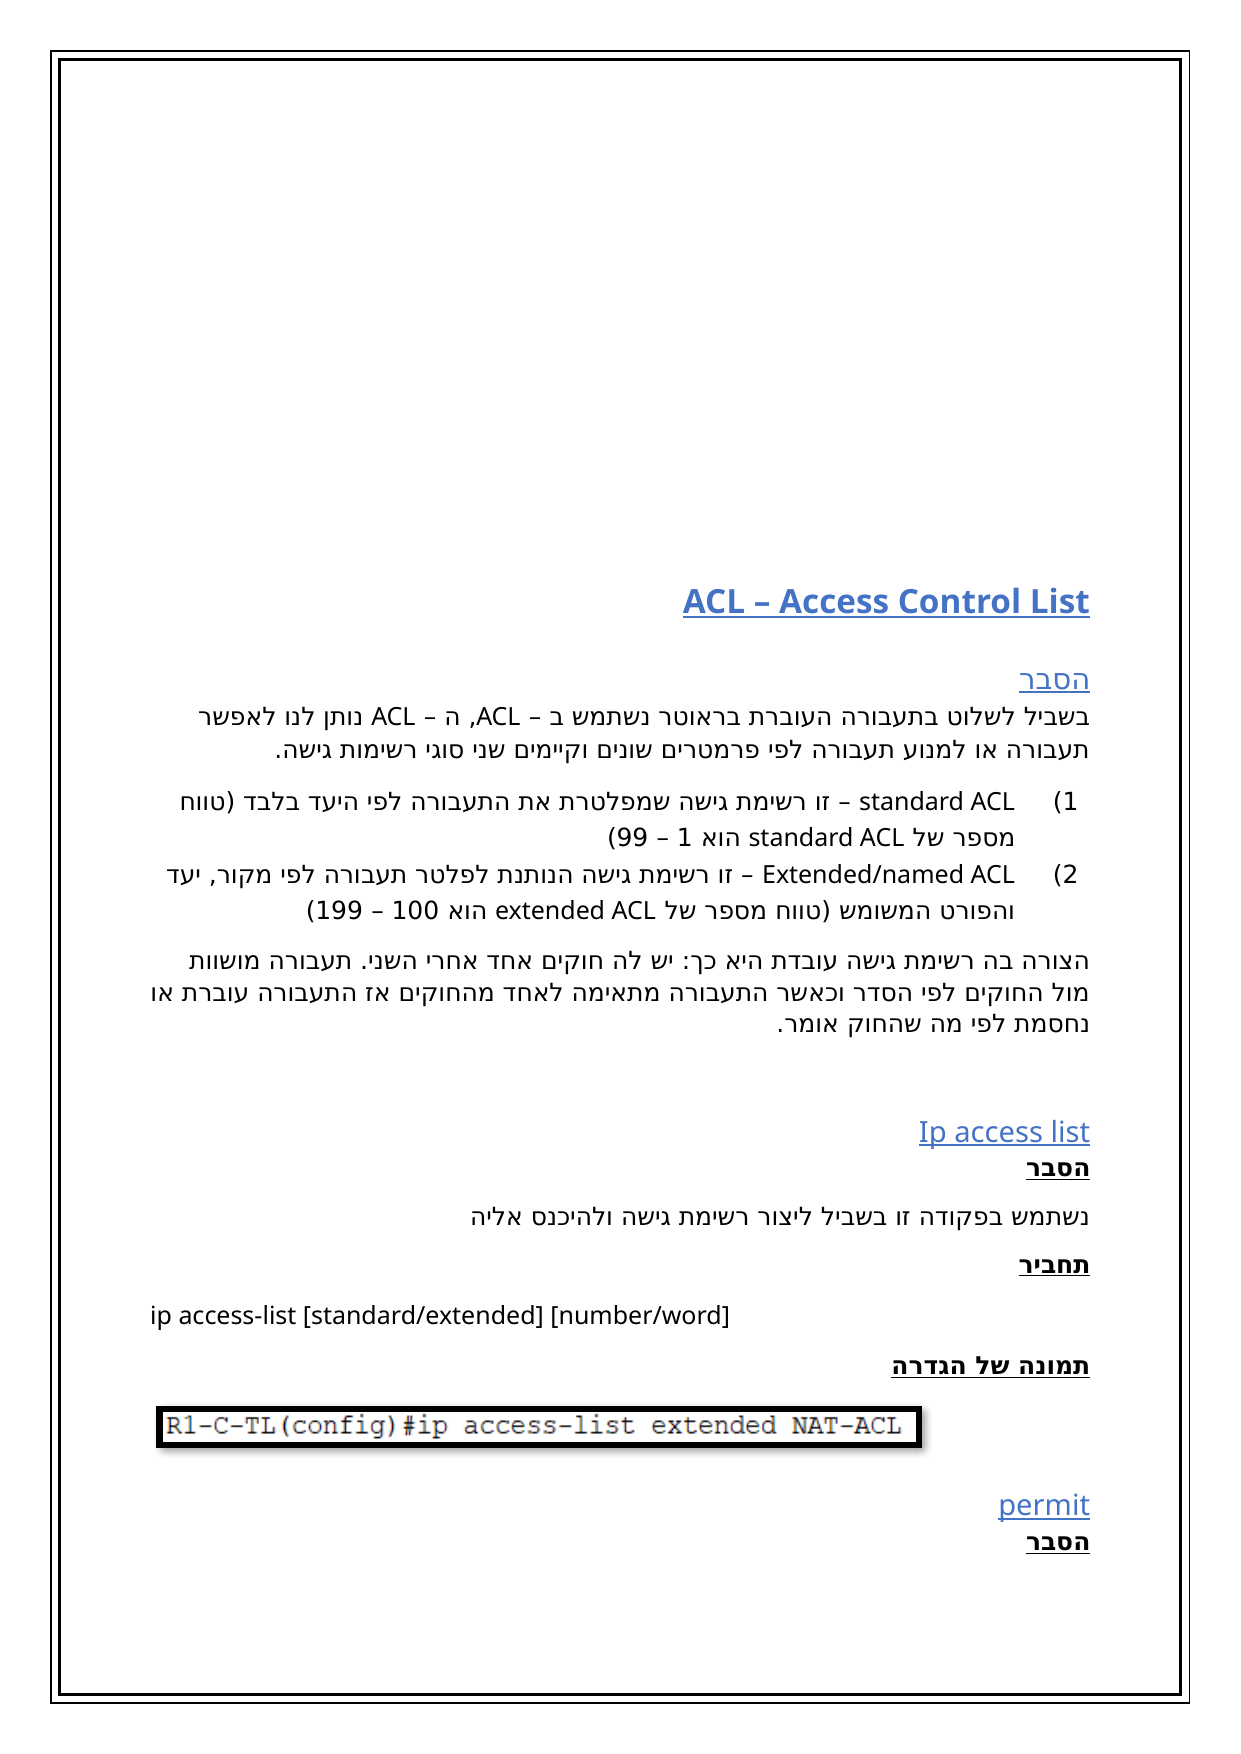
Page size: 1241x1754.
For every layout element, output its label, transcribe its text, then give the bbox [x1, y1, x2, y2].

text הצורה בה רשימת גישה עובדת היא כך: יש לה חוקים אחד אחרי השני. תעבורה מושוות מול החוקים לפי הסדר וכאשר התעבורה מתאימה לאחד מהחוקים אז התעבורה עוברת או נחסמת לפי מה שהחוק אומר. [150, 946, 1090, 1038]
text תמונה של הגדרה [150, 1351, 1090, 1381]
list standard ACL – זו רשימת גישה שמפלטרת את התעבורה לפי היעד בלבד (טווח מספר של standard ACL הוא 1 – 99) [150, 783, 1053, 854]
text ip access-list [standard/extended] [number/word] [150, 1298, 1090, 1332]
subtitle Ip access list [150, 1111, 1090, 1151]
list Extended/named ACL – זו רשימת גישה הנותנת לפלטר תעבורה לפי מקור, יעד והפורט המשומש (טווח מספר של extended ACL הוא 100 – 199) [150, 857, 1053, 927]
subtitle הסבר [150, 662, 1090, 696]
text הסבר [150, 1154, 1090, 1183]
text תחביר [150, 1250, 1090, 1279]
picture [163, 1412, 916, 1442]
subtitle ACL – Access Control List [150, 577, 1090, 623]
text בשביל לשלוט בתעבורה העוברת בראוטר נשתמש ב – ACL, ה – ACL נותן לנו לאפשר תעבורה או למנוע תעבורה לפי פרמטרים שונים וקיימים שני סוגי רשימות גישה. [150, 699, 1090, 764]
subtitle permit [150, 1485, 1090, 1524]
text נשתמש בפקודה זו בשביל ליצור רשימת גישה ולהיכנס אליה [150, 1202, 1090, 1231]
text הסבר [150, 1527, 1090, 1557]
